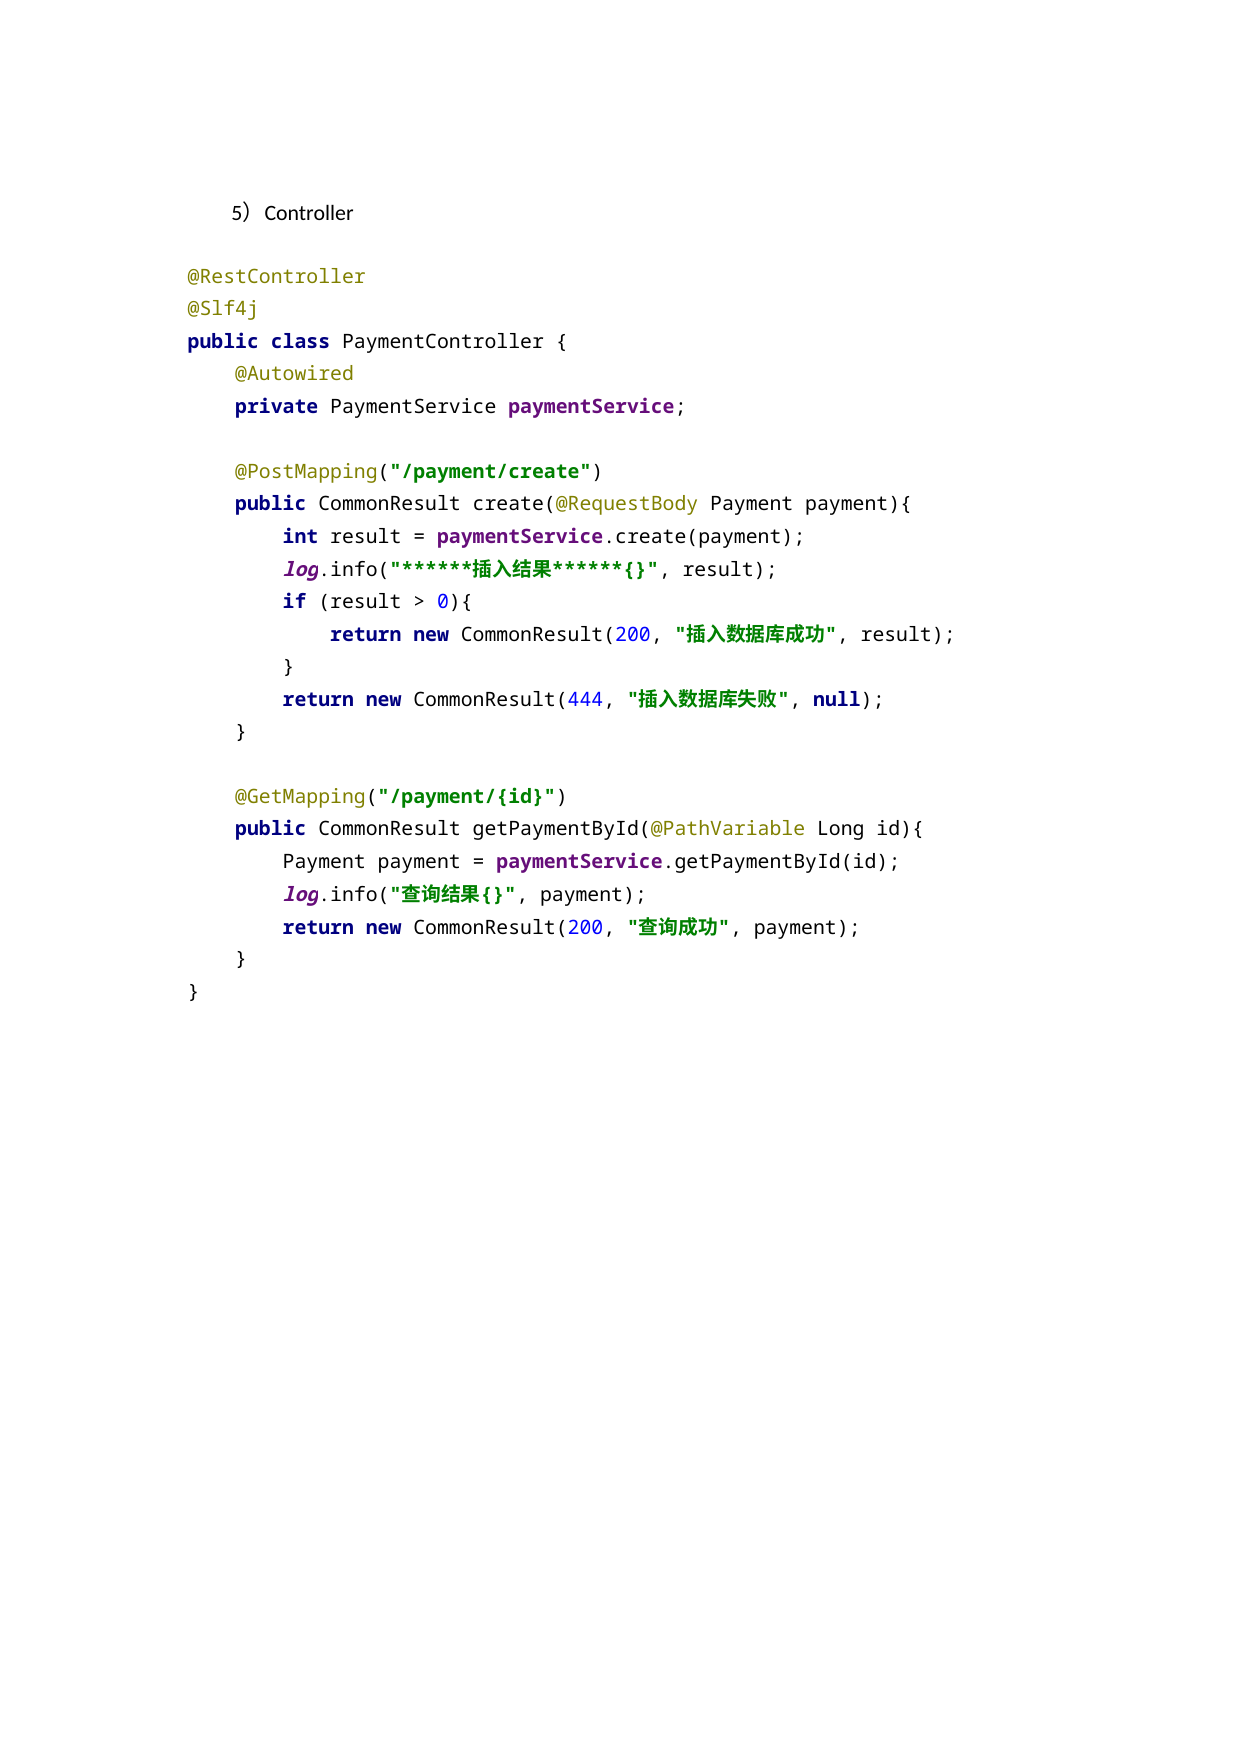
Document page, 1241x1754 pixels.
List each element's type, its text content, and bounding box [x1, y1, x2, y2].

text } [187, 942, 1053, 974]
text } [187, 974, 1053, 1007]
text Payment payment = paymentService.getPaymentById(id); [187, 844, 1053, 877]
text log.info("******插入结果******{}", result); [187, 552, 1053, 584]
text } [187, 649, 1053, 682]
list Controller [187, 194, 1053, 227]
text if (result > 0){ [187, 584, 1053, 617]
text public CommonResult getPaymentById(@PathVariable Long id){ [187, 812, 1053, 844]
text @Slf4j [187, 292, 1053, 324]
text log.info("查询结果{}", payment); [187, 877, 1053, 909]
text @Autowired [187, 357, 1053, 389]
text int result = paymentService.create(payment); [187, 519, 1053, 552]
text } [187, 714, 1053, 747]
text @RestController [187, 259, 1053, 292]
text public CommonResult create(@RequestBody Payment payment){ [187, 487, 1053, 519]
text return new CommonResult(444, "插入数据库失败", null); [187, 682, 1053, 714]
text return new CommonResult(200, "查询成功", payment); [187, 909, 1053, 942]
text private PaymentService paymentService; [187, 389, 1053, 422]
text @GetMapping("/payment/{id}") [187, 779, 1053, 812]
text @PostMapping("/payment/create") [187, 454, 1053, 487]
text return new CommonResult(200, "插入数据库成功", result); [187, 617, 1053, 649]
text public class PaymentController { [187, 324, 1053, 357]
